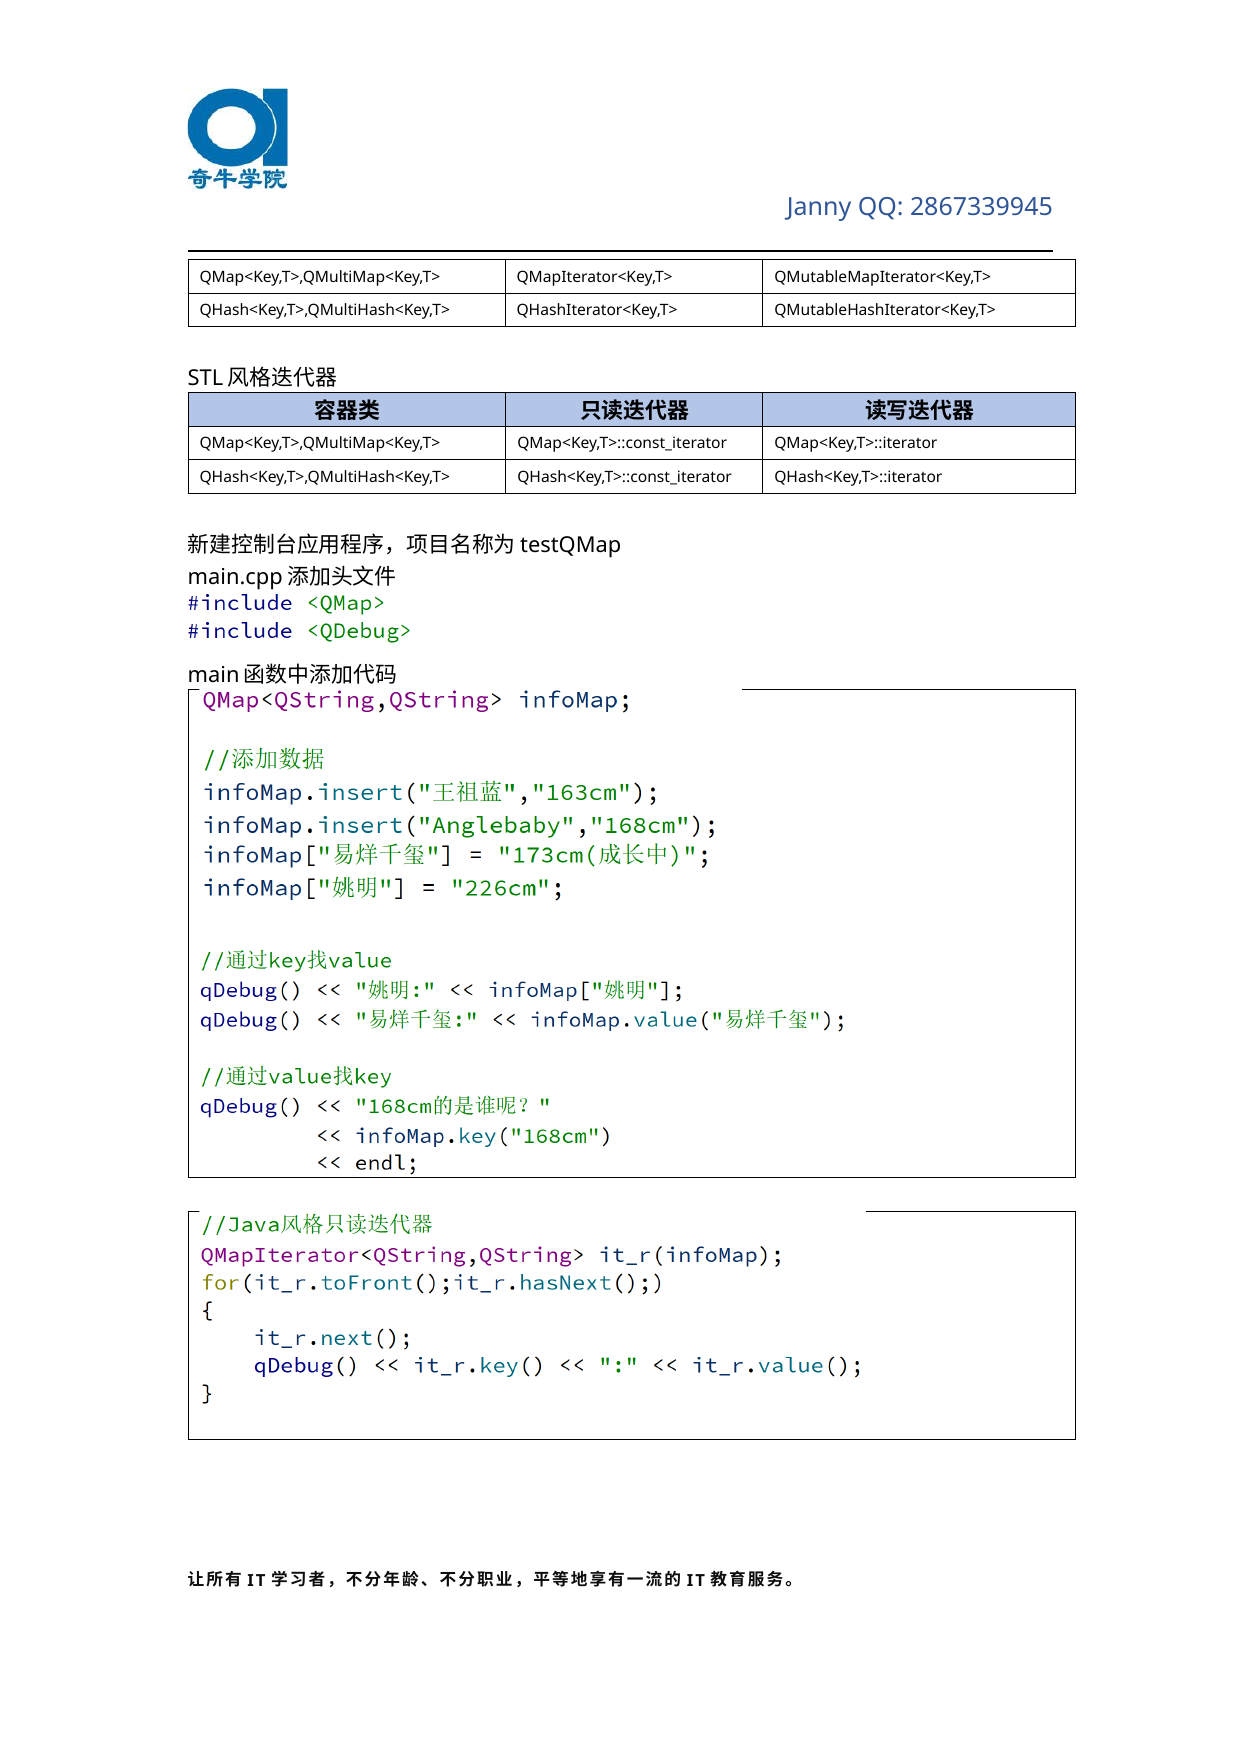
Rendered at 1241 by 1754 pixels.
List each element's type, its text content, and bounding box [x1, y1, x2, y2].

list main.cpp添加头文件 [187, 559, 1053, 591]
table_cell QHashIterator<Key,T> [506, 294, 762, 326]
table_header [189, 1212, 1075, 1439]
list main函数中添加代码 [187, 656, 1053, 689]
table_cell QMap<Key,T>,QMultiMap<Key,T> [189, 427, 505, 459]
picture [199, 1211, 866, 1407]
table_cell QHash<Key,T>::iterator [763, 460, 1075, 493]
picture [187, 591, 417, 644]
text STL风格迭代器 [187, 359, 1053, 392]
table_cell QMutableHashIterator<Key,T> [763, 294, 1075, 326]
table_cell QMap<Key,T>::iterator [763, 427, 1075, 459]
picture [199, 949, 847, 1176]
table_cell QMapIterator<Key,T> [506, 260, 762, 292]
table_header [189, 690, 1075, 1177]
table_header 读写迭代器 [763, 393, 1075, 426]
picture [187, 88, 288, 189]
table_cell QHash<Key,T>,QMultiHash<Key,T> [189, 294, 505, 326]
table_cell QHash<Key,T>::const_iterator [506, 460, 762, 493]
table_cell QMap<Key,T>::const_iterator [506, 427, 762, 459]
table_header 容器类 [189, 393, 505, 426]
list 新建控制台应用程序，项目名称为testQMap [187, 526, 1053, 559]
table_cell QMutableMapIterator<Key,T> [763, 260, 1075, 292]
table_cell QMap<Key,T>,QMultiMap<Key,T> [189, 260, 505, 292]
picture [199, 689, 742, 902]
table_cell QHash<Key,T>,QMultiHash<Key,T> [189, 460, 505, 493]
table_header 只读迭代器 [506, 393, 762, 426]
